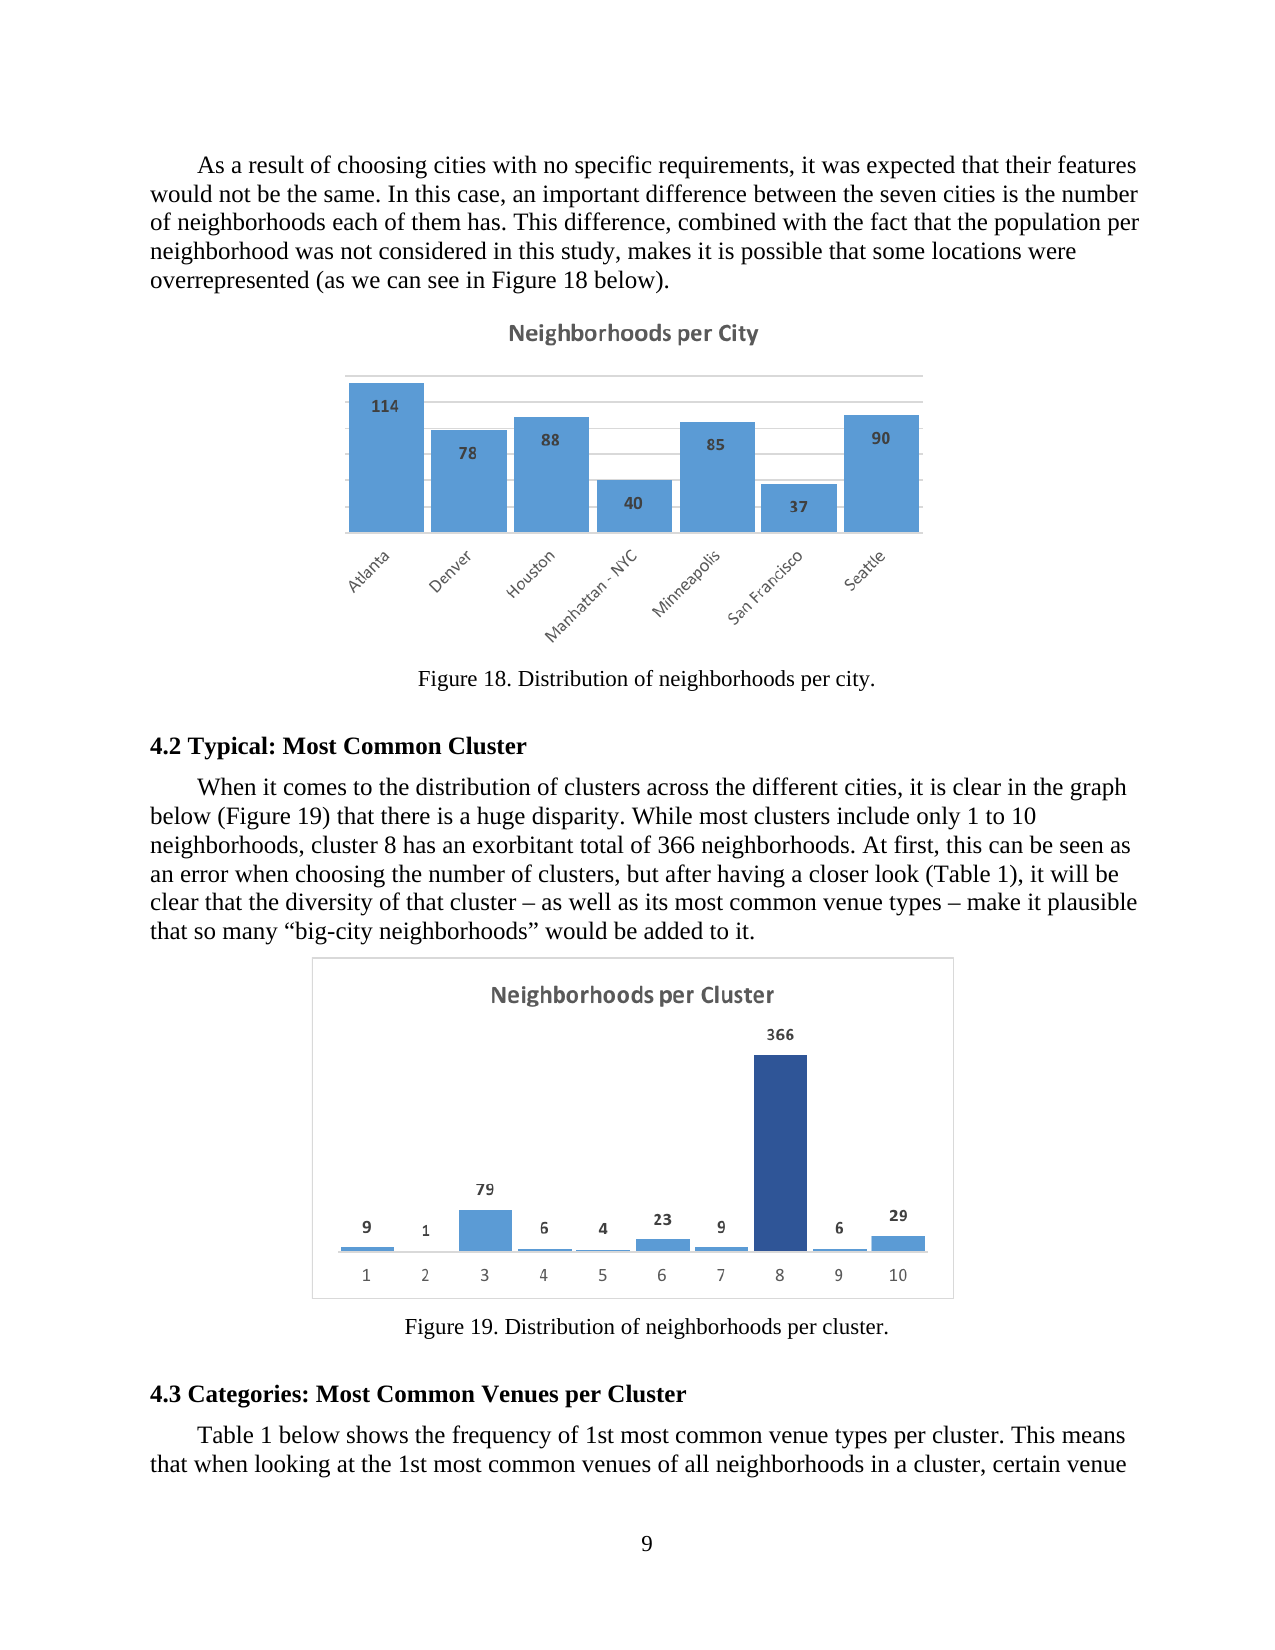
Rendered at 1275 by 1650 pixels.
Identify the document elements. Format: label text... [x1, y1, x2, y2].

text 4.3 Categories: Most Common Venues per Cluster [150, 1379, 1144, 1408]
text Figure 19. Distribution of neighborhoods per cluster. [150, 1313, 1144, 1340]
text 4.2 Typical: Most Common Cluster [150, 731, 1144, 760]
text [150, 1421, 1144, 1478]
picture [311, 957, 954, 1299]
picture [339, 306, 927, 651]
text Figure 18. Distribution of neighborhoods per city. [150, 665, 1144, 692]
text As a result of choosing cities with no specific requirements, it was expected that their features would not be the same. In this case, an important difference between the seven cities is the number of neighborhoods each of them has. This difference, combined with the fact that the population per neighborhood was not considered in this study, makes it is possible that some locations were overrepresented (as we can see in Figure 18 below). [150, 150, 1144, 294]
text When it comes to the distribution of clusters across the different cities, it is clear in the graph below (Figure 19) that there is a huge disparity. While most clusters include only 1 to 10 neighborhoods, cluster 8 has an exorbitant total of 366 neighborhoods. At first, this can be seen as an error when choosing the number of clusters, but after having a closer look (Table 1), it will be clear that the diversity of that cluster – as well as its most common venue types – make it plausible that so many “big-city neighborhoods” would be added to it. [150, 772, 1144, 945]
